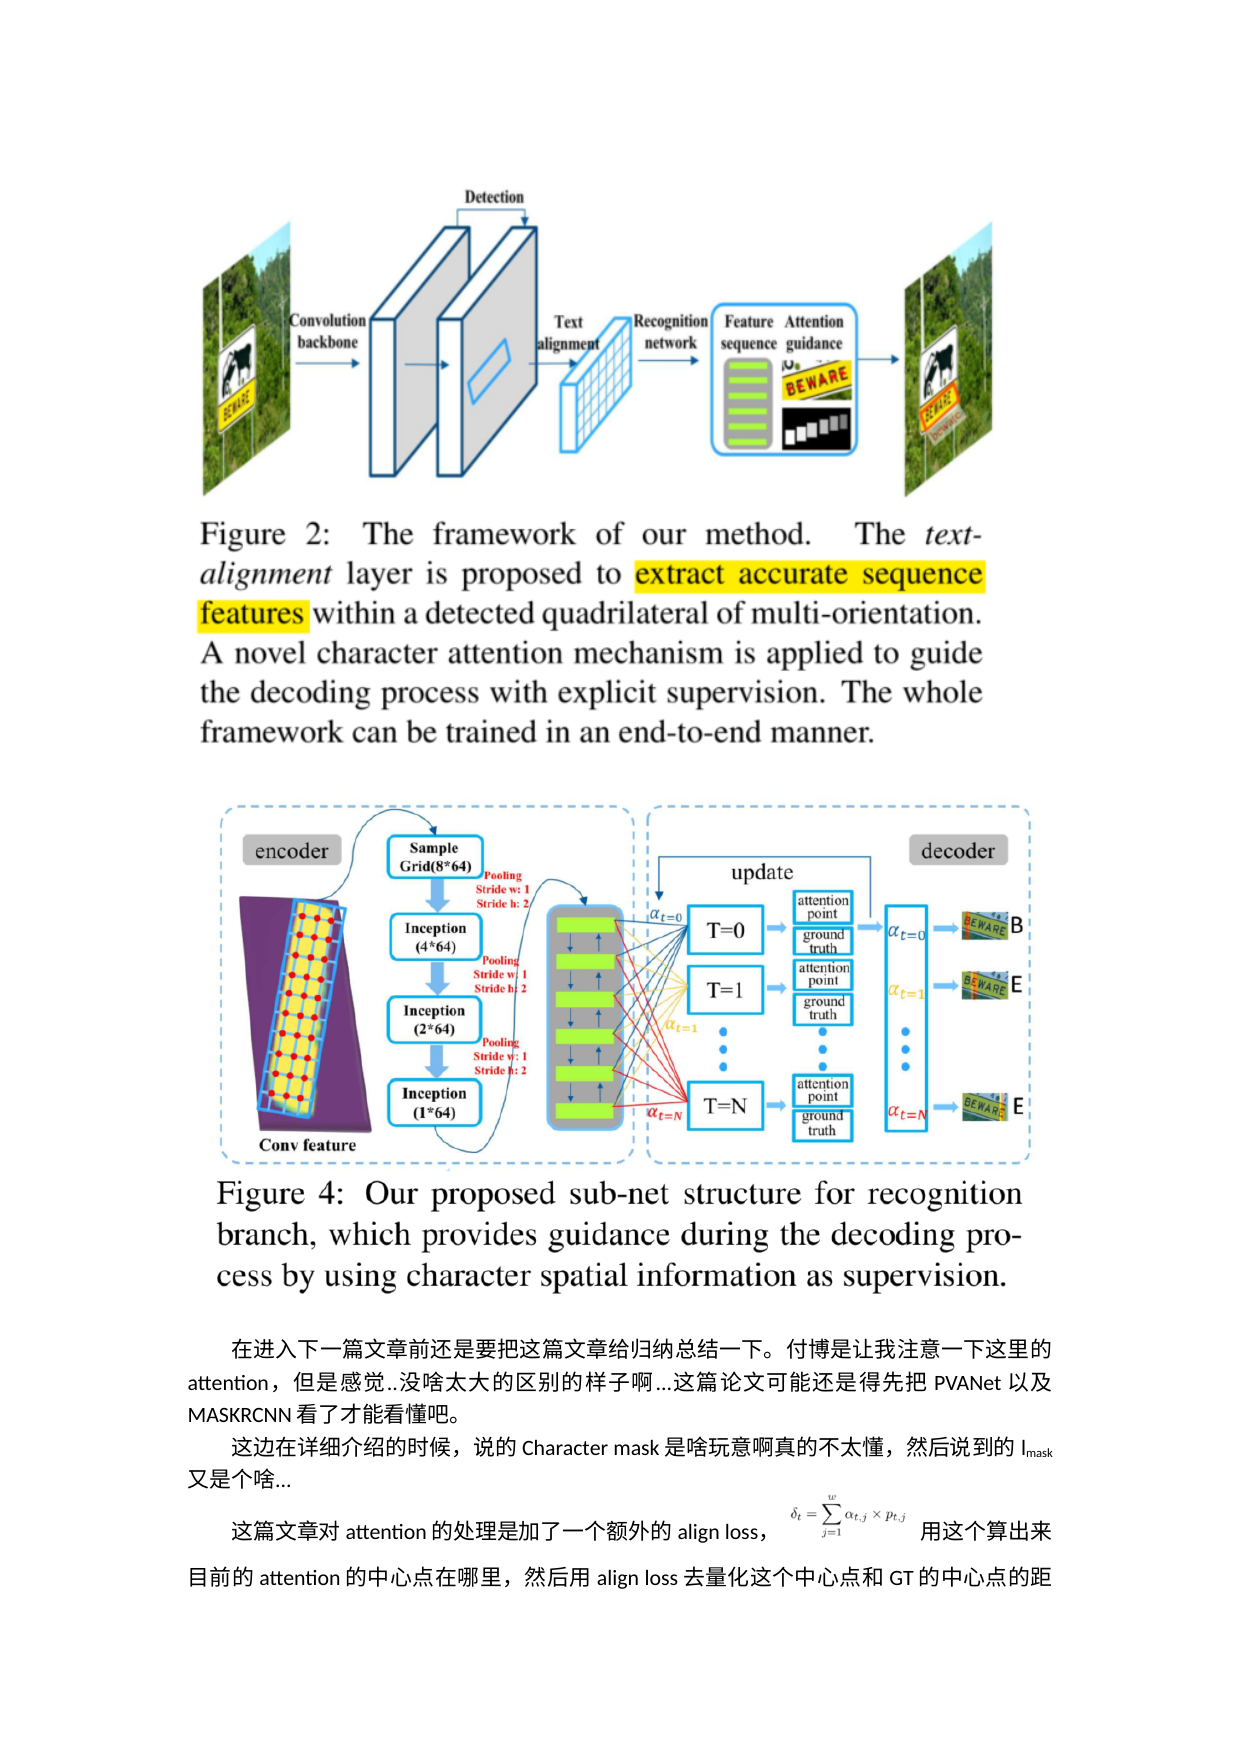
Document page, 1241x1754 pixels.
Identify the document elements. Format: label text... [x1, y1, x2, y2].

text 这边在详细介绍的时候，说的Character mask是啥玩意啊真的不太懂，然后说到的lmask又是个啥... [187, 1429, 1053, 1494]
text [187, 1494, 1053, 1592]
picture [780, 1494, 921, 1540]
picture [187, 779, 1052, 1318]
text 在进入下一篇文章前还是要把这篇文章给归纳总结一下。付博是让我注意一下这里的attention，但是感觉..没啥太大的区别的样子啊...这篇论文可能还是得先把PVANet以及MASKRCNN看了才能看懂吧。 [187, 1332, 1053, 1429]
picture [187, 162, 1053, 758]
